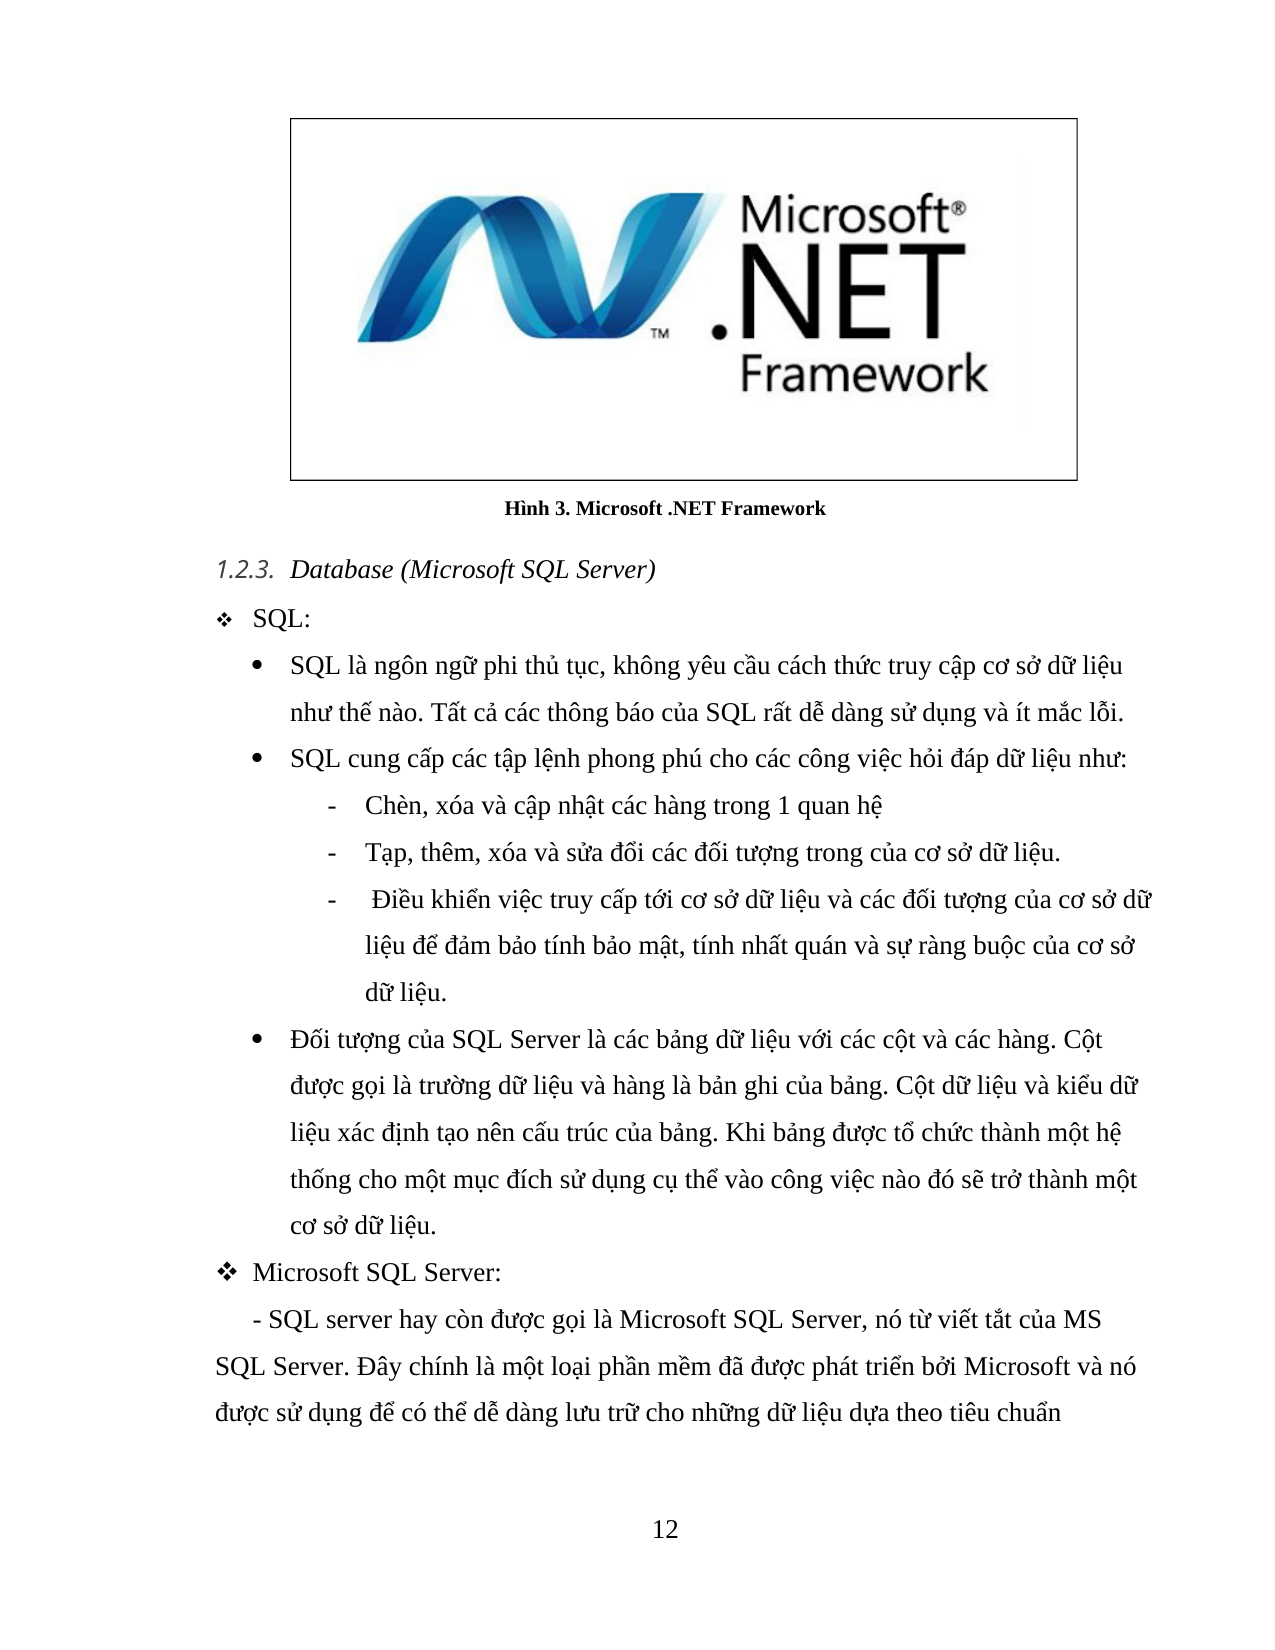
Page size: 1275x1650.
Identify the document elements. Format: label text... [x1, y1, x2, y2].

list Chèn, xóa và cập nhật các hàng trong 1 quan hệ [327, 789, 1153, 821]
picture [290, 118, 1078, 481]
list Tạp, thêm, xóa và sửa đổi các đối tượng trong của cơ sở dữ liệu. [327, 836, 1153, 867]
list Microsoft SQL Server: [215, 1256, 1153, 1287]
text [215, 1303, 1153, 1427]
list Database (Microsoft SQL Server) [215, 551, 1153, 585]
list Đối tượng của SQL Server là các bảng dữ liệu với các cột và các hàng. Cột được gọi là trường dữ liệu và hàng là bản ghi của bảng. Cột dữ liệu và kiểu dữ liệu xác định tạo nên cấu trúc của bảng. Khi bảng được tổ chức thành một hệ thống cho một mục đích sử dụng cụ thể vào công việc nào đó sẽ trở thành một cơ sở dữ liệu. [252, 1023, 1153, 1241]
list SQL: [215, 602, 1153, 633]
list SQL là ngôn ngữ phi thủ tục, không yêu cầu cách thức truy cập cơ sở dữ liệu như thế nào. Tất cả các thông báo của SQL rất dễ dàng sử dụng và ít mắc lỗi. [252, 649, 1153, 727]
list SQL cung cấp các tập lệnh phong phú cho các công việc hỏi đáp dữ liệu như: [252, 742, 1153, 774]
list Điều khiển việc truy cấp tới cơ sở dữ liệu và các đối tượng của cơ sở dữ liệu để đảm bảo tính bảo mật, tính nhất quán và sự ràng buộc của cơ sở dữ liệu. [327, 883, 1153, 1007]
